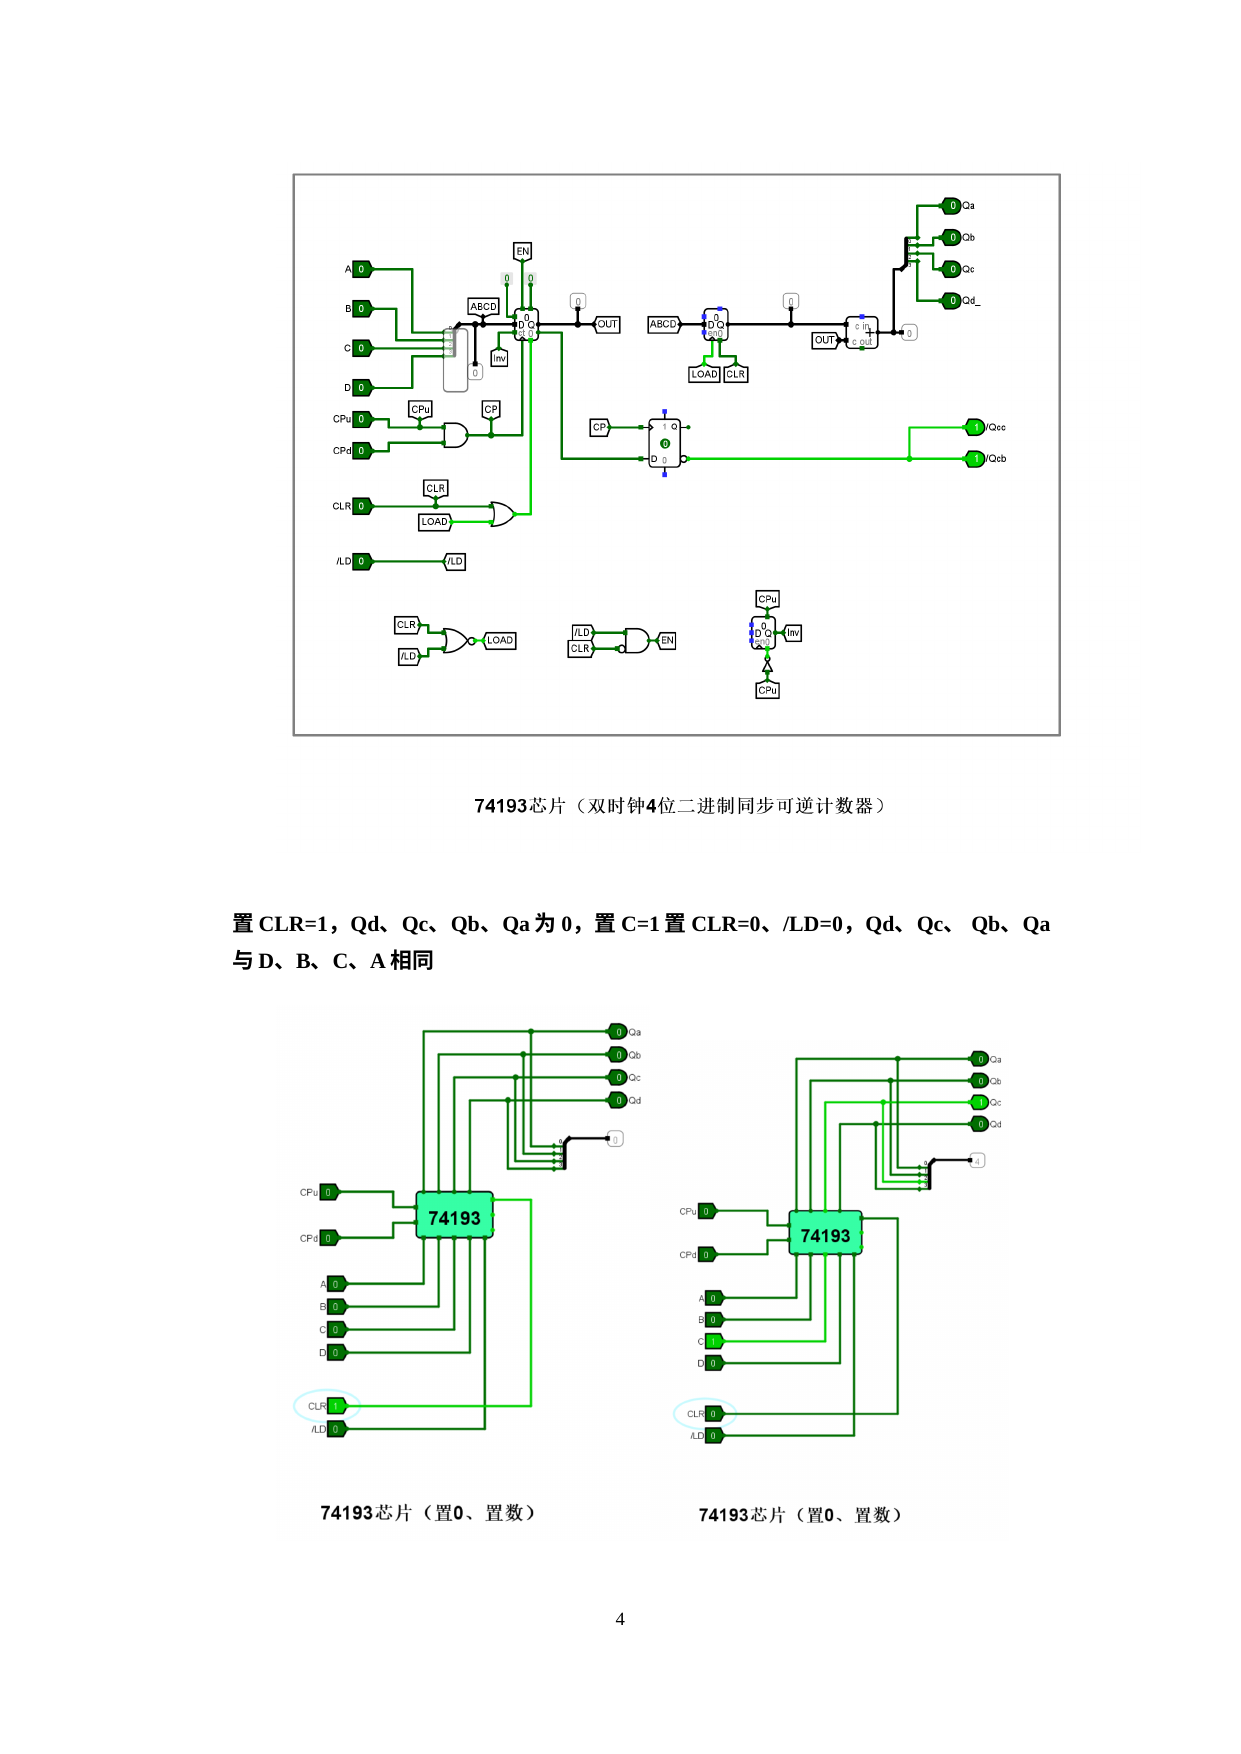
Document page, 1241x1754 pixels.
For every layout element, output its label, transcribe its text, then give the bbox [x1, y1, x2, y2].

picture [275, 162, 1141, 853]
picture [275, 1005, 1010, 1541]
text 置CLR=1，Qd、Qc、Qb、Qa为0，置C=1置CLR=0、/LD=0，Qd、Qc、 Qb、Qa与D、B、C、A相同 [232, 906, 1053, 976]
